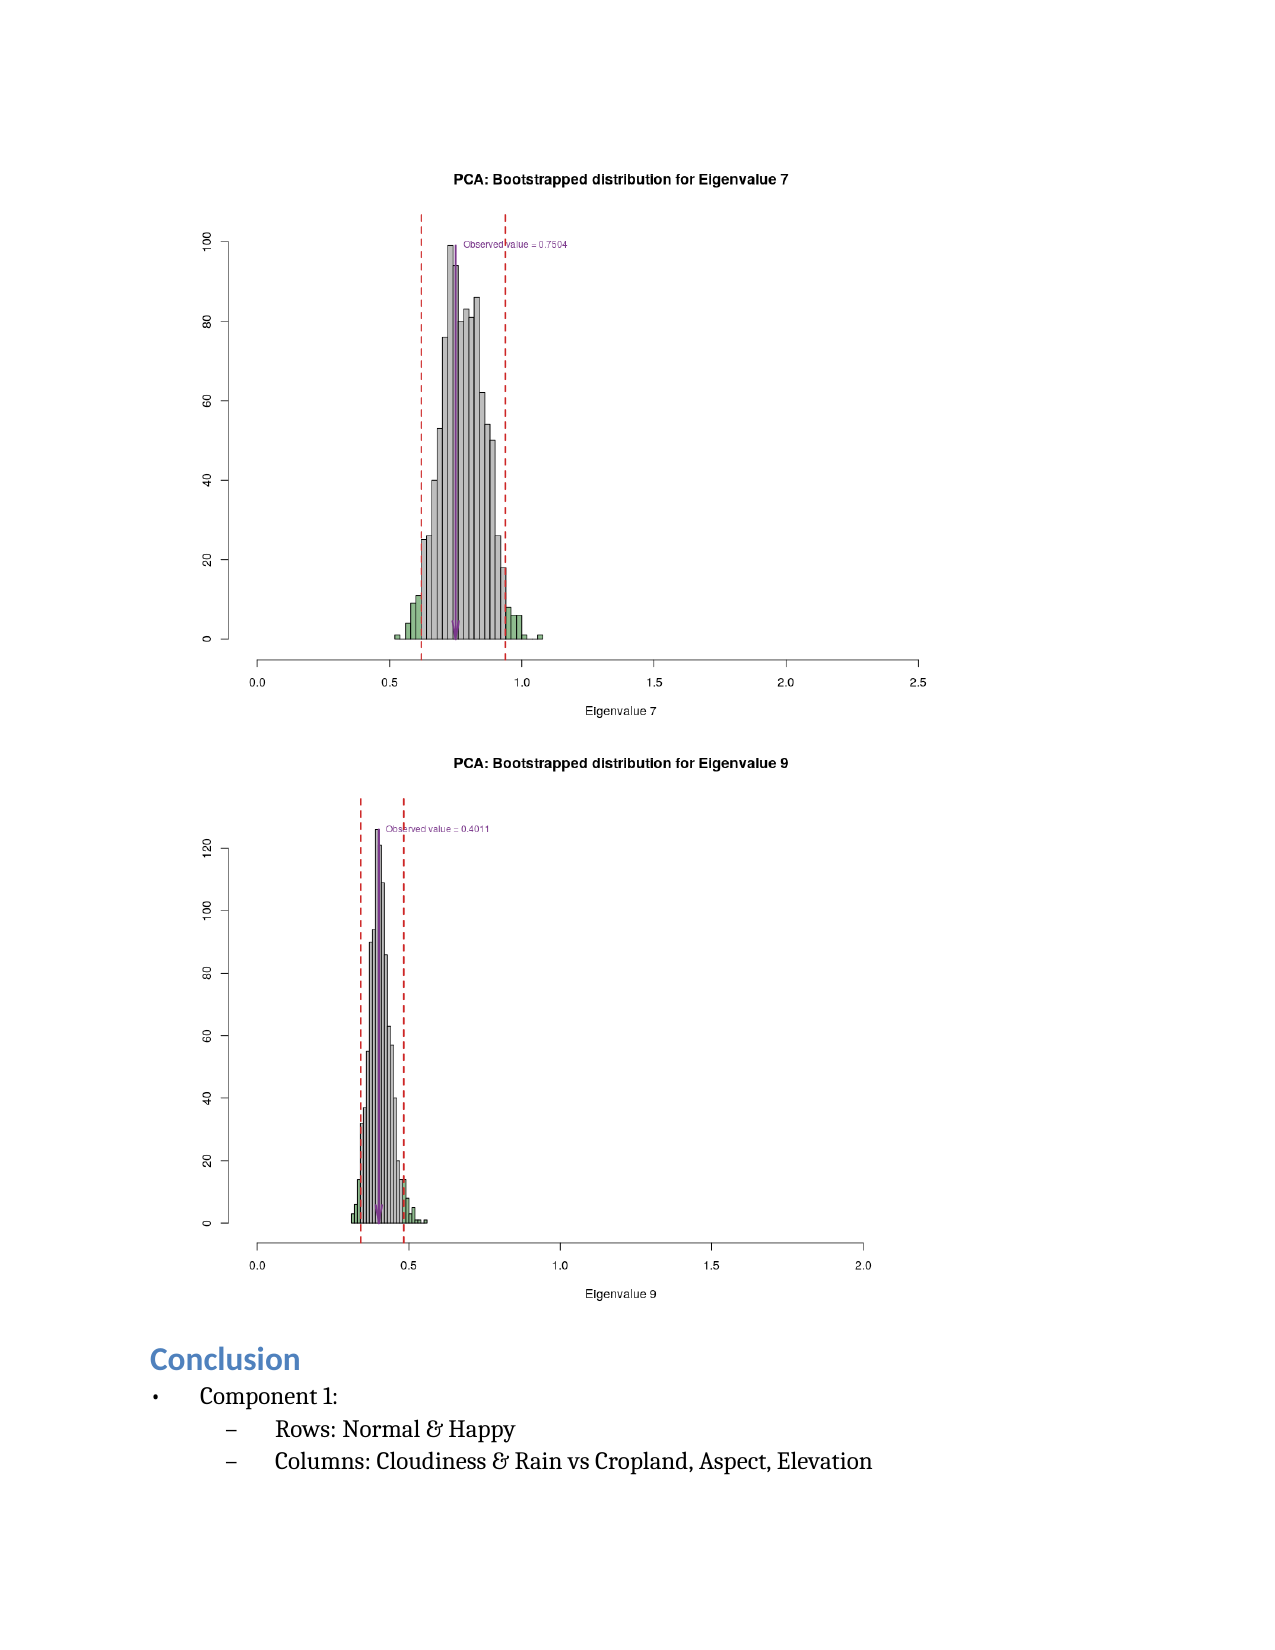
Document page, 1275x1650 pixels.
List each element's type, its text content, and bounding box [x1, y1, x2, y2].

list Component 1: [150, 1382, 1125, 1411]
subtitle Conclusion [150, 1337, 1125, 1378]
list Columns: Cloudiness & Rain vs Cropland, Aspect, Elevation [225, 1447, 1125, 1476]
picture [168, 150, 1044, 1317]
list Rows: Normal & Happy [225, 1414, 1125, 1443]
